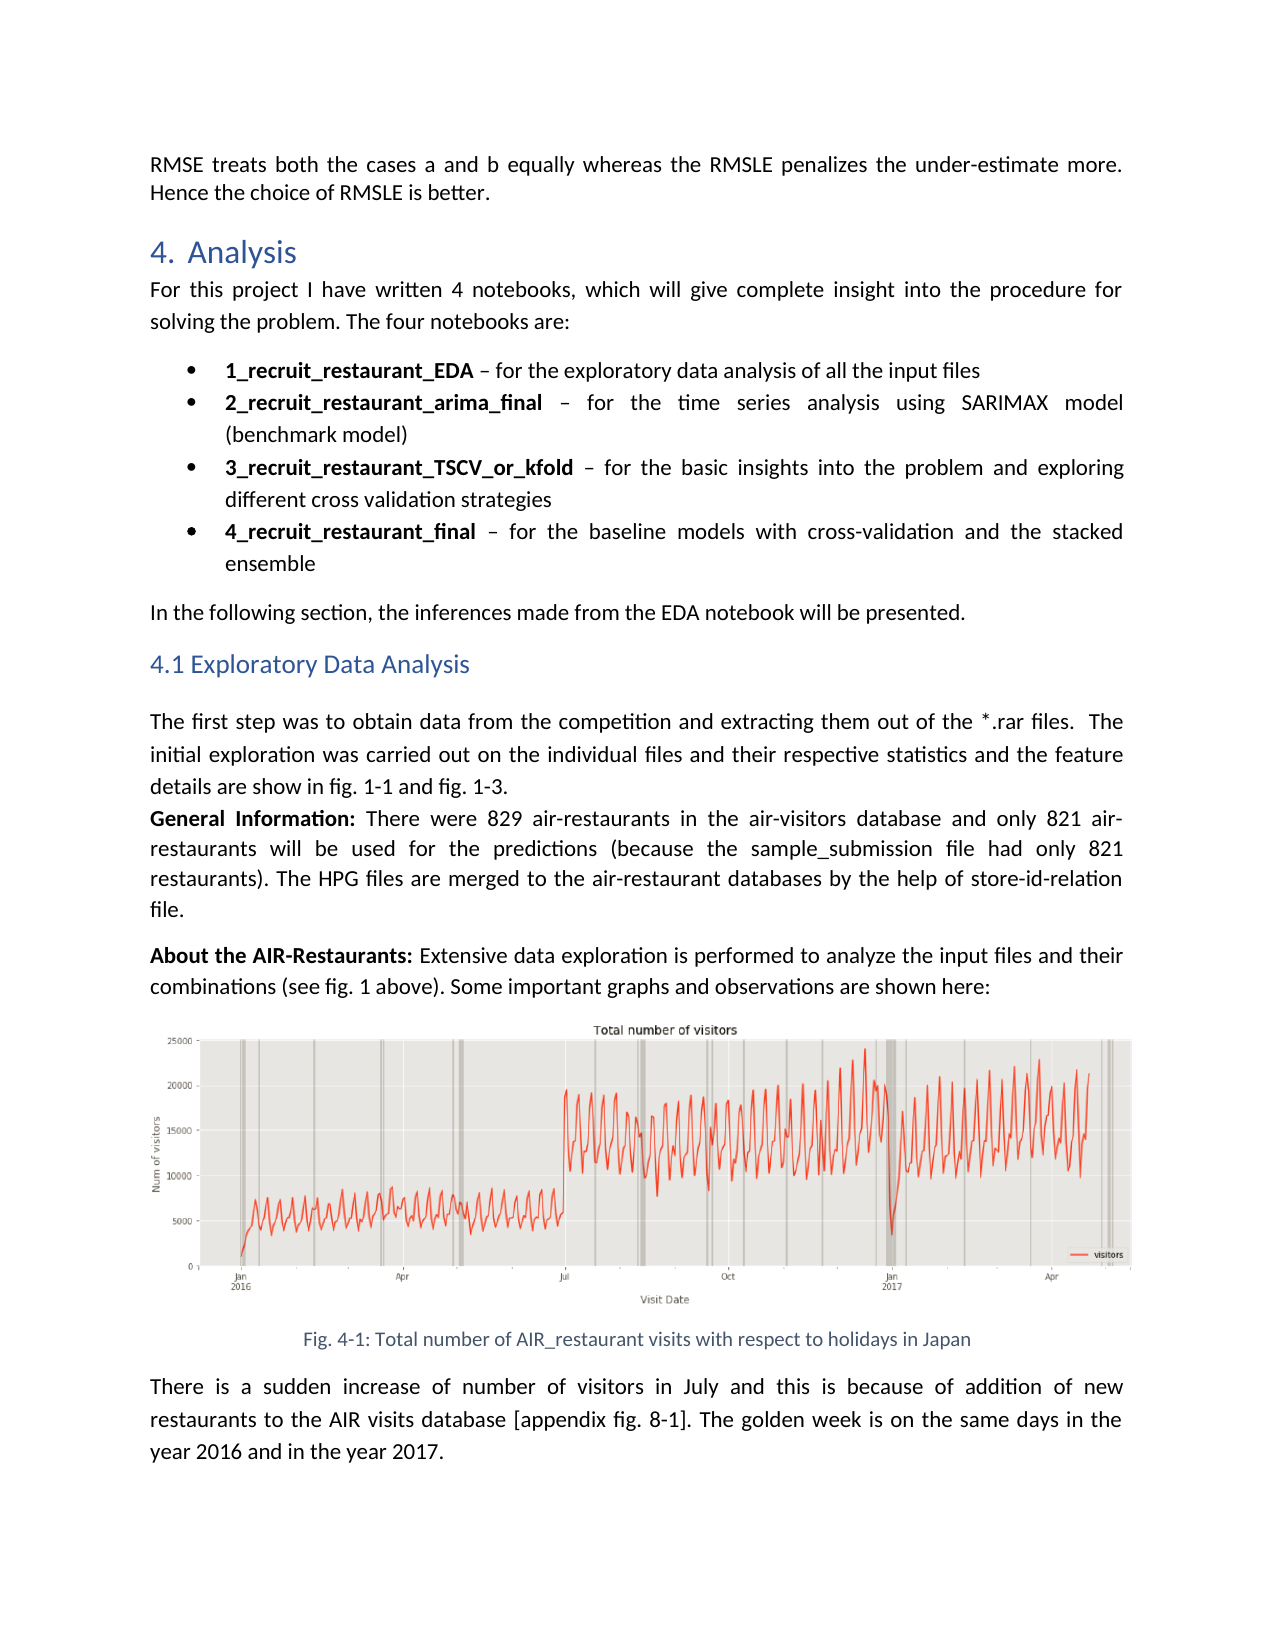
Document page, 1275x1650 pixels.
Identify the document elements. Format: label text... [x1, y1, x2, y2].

list 2_recruit_restaurant_arima_final – for the time series analysis using SARIMAX model (benchmark model) [187, 388, 1125, 448]
text General Information: There were 829 air-restaurants in the air-visitors database and only 821 air-restaurants will be used for the predictions (because the sample_submission file had only 821 restaurants). The HPG files are merged to the air-restaurant databases by the help of store-id-relation file. [150, 804, 1125, 923]
text For this project I have written 4 notebooks, which will give complete insight into the procedure for solving the problem. The four notebooks are: [150, 275, 1125, 335]
subtitle 4.1 Exploratory Data Analysis [150, 647, 1125, 680]
text In the following section, the inferences made from the EDA notebook will be presented. [150, 598, 1125, 626]
text Fig. 4-1: Total number of AIR_restaurant visits with respect to holidays in Japan [150, 1326, 1125, 1352]
picture [150, 1018, 1139, 1308]
text The first step was to obtain data from the competition and extracting them out of the *.rar files. The initial exploration was carried out on the individual files and their respective statistics and the feature details are show in fig. 1-1 and fig. 1-3. [150, 707, 1125, 800]
text RMSE treats both the cases a and b equally whereas the RMSLE penalizes the under-estimate more. Hence the choice of RMSLE is better. [150, 150, 1125, 206]
subtitle Analysis [150, 231, 1125, 272]
text There is a sudden increase of number of visitors in July and this is because of addition of new restaurants to the AIR visits database [appendix fig. 8-1]. The golden week is on the same days in the year 2016 and in the year 2017. [150, 1372, 1125, 1465]
list 4_recruit_restaurant_final – for the baseline models with cross-validation and the stacked ensemble [187, 517, 1125, 577]
list 1_recruit_restaurant_EDA – for the exploratory data analysis of all the input files [187, 356, 1125, 384]
list 3_recruit_restaurant_TSCV_or_kfold – for the basic insights into the problem and exploring different cross validation strategies [187, 453, 1125, 513]
text About the AIR-Restaurants: Extensive data exploration is performed to analyze the input files and their combinations (see fig. 1 above). Some important graphs and observations are shown here: [150, 942, 1125, 1000]
